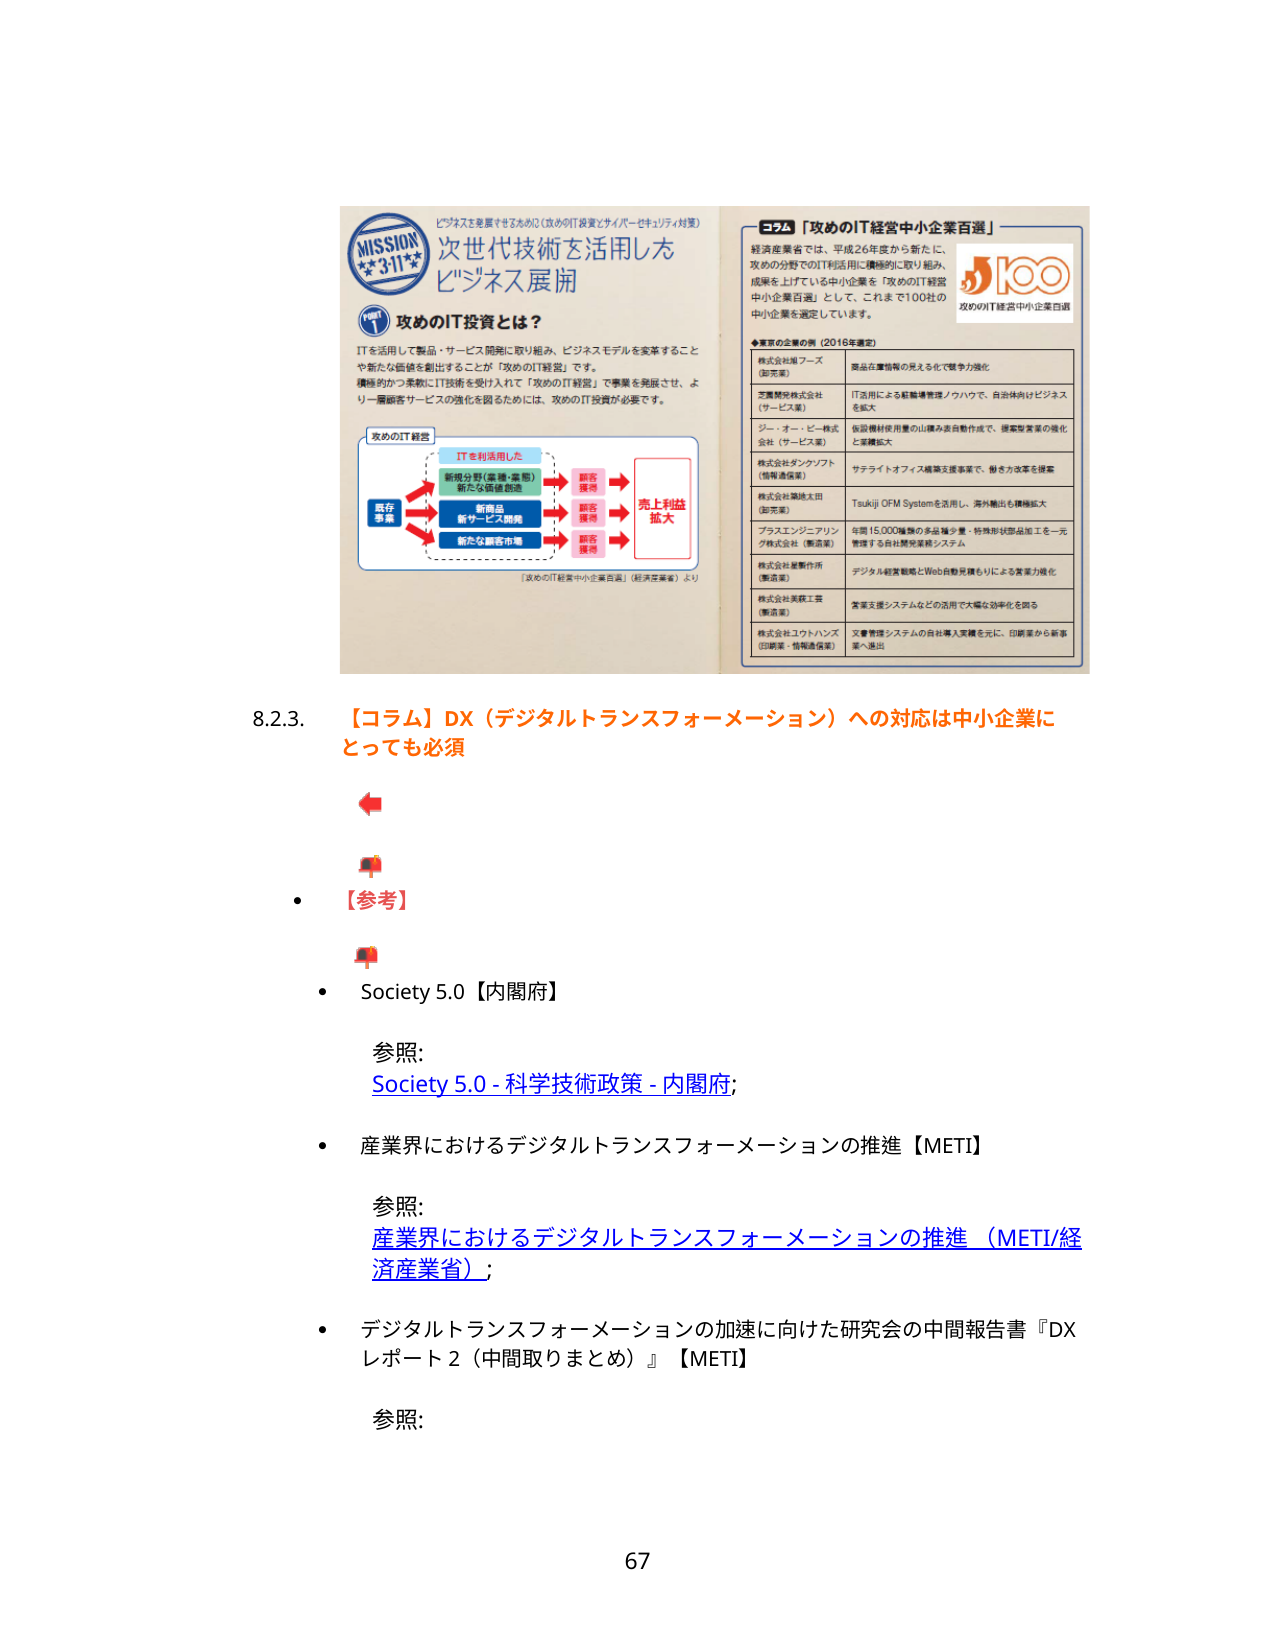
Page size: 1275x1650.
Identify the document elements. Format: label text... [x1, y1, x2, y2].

list 産業界におけるデジタルトランスフォーメーションの推進【METI】 [319, 1131, 1098, 1159]
picture [358, 855, 382, 878]
list 参照: [372, 1037, 1098, 1068]
picture [358, 792, 382, 816]
picture [339, 206, 1090, 674]
text 産業界におけるデジタルトランスフォーメーションの推進 （METI/経済産業省）; [372, 1222, 1098, 1284]
list 参照: [372, 1403, 1098, 1435]
text Society 5.0 - 科学技術政策 - 内閣府; [372, 1068, 1098, 1099]
list 【参考】 [294, 886, 1098, 915]
list 参照: [372, 1190, 1098, 1222]
picture [354, 946, 378, 969]
list 【コラム】DX（デジタルトランスフォーメーション）への対応は中小企業にとっても必須 [252, 704, 1098, 761]
list デジタルトランスフォーメーションの加速に向けた研究会の中間報告書『DXレポート2（中間取りまとめ）』【METI】 [319, 1315, 1098, 1372]
list Society 5.0【内閣府】 [319, 977, 1098, 1006]
